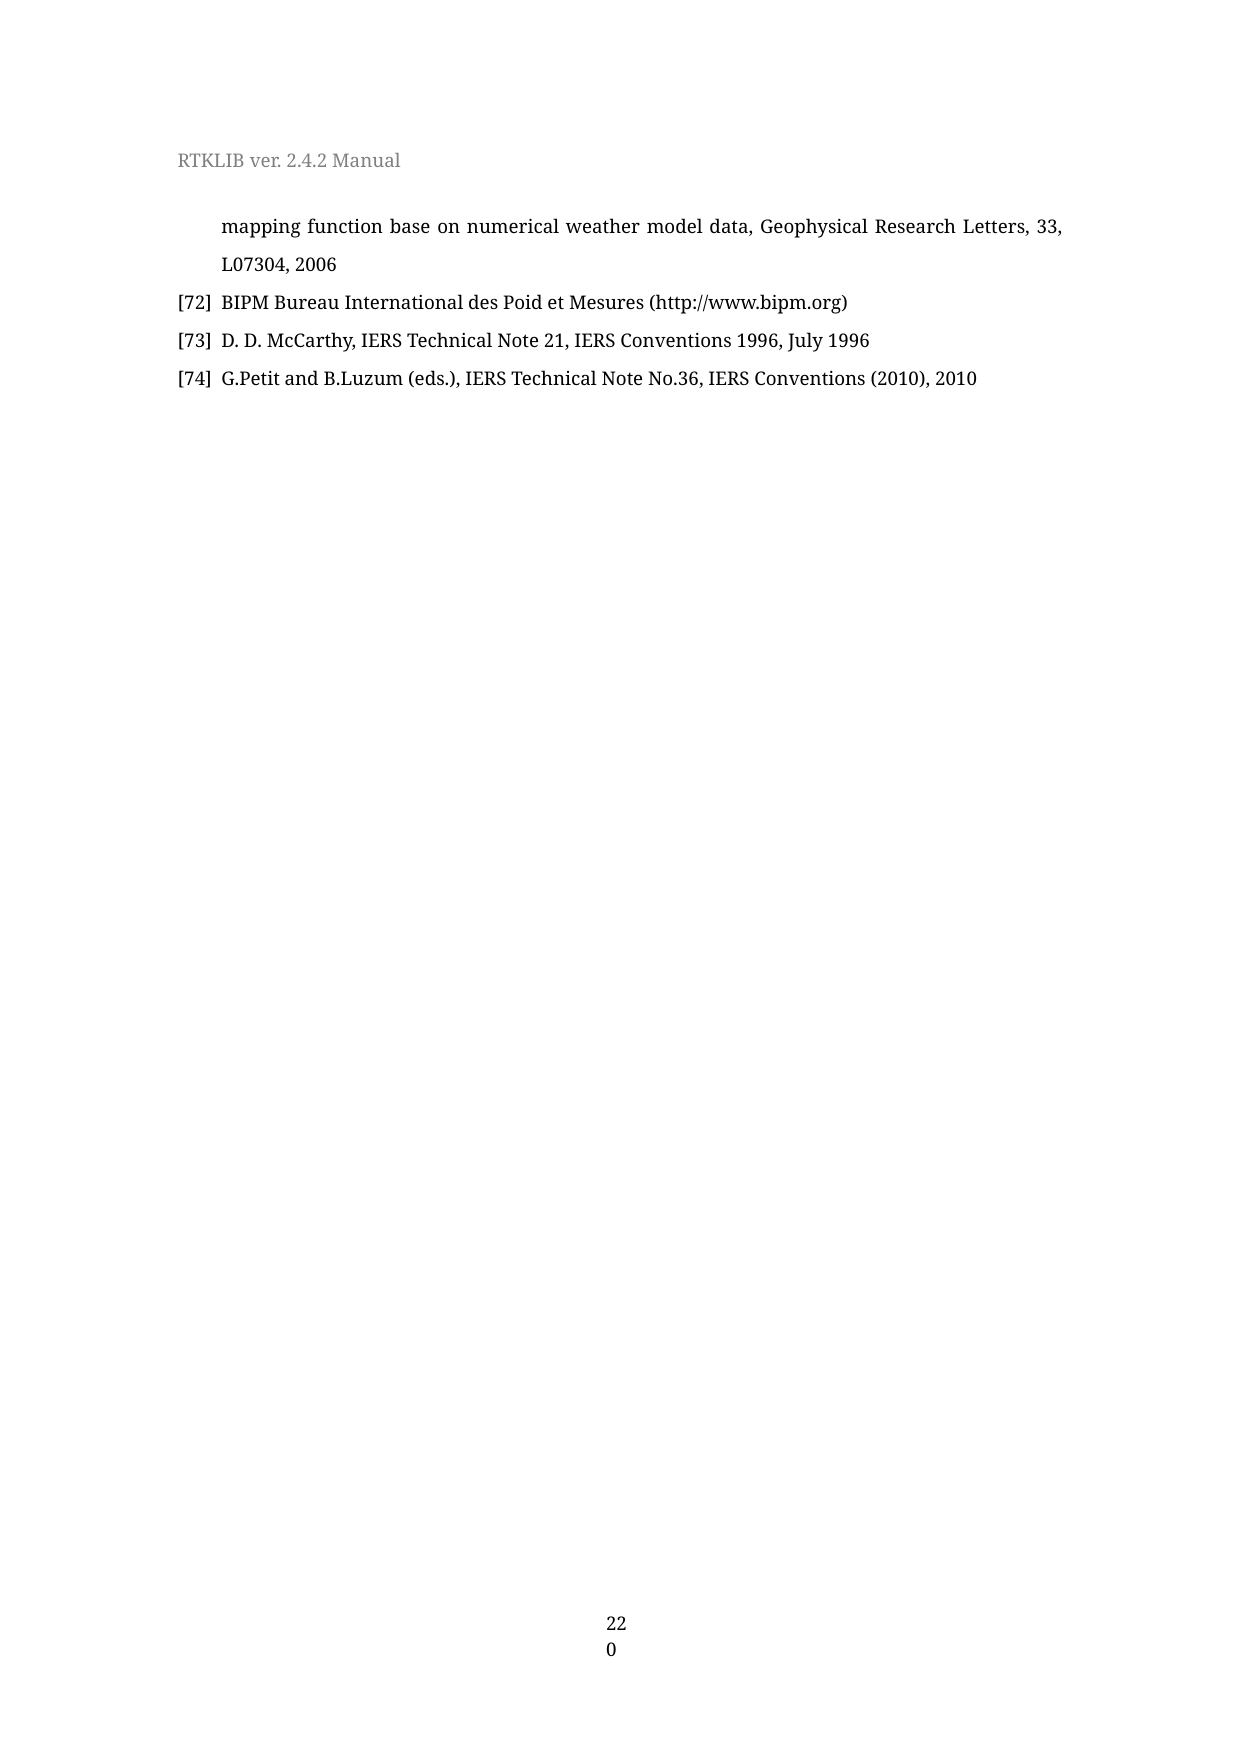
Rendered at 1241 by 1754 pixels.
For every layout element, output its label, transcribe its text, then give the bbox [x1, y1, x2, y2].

list D. D. McCarthy, IERS Technical Note 21, IERS Conventions 1996, July 1996 [177, 321, 1063, 359]
list BIPM Bureau International des Poid et Mesures (http://www.bipm.org) [177, 283, 1063, 321]
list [177, 207, 1063, 283]
list G.Petit and B.Luzum (eds.), IERS Technical Note No.36, IERS Conventions (2010), 2010 [177, 359, 1063, 397]
